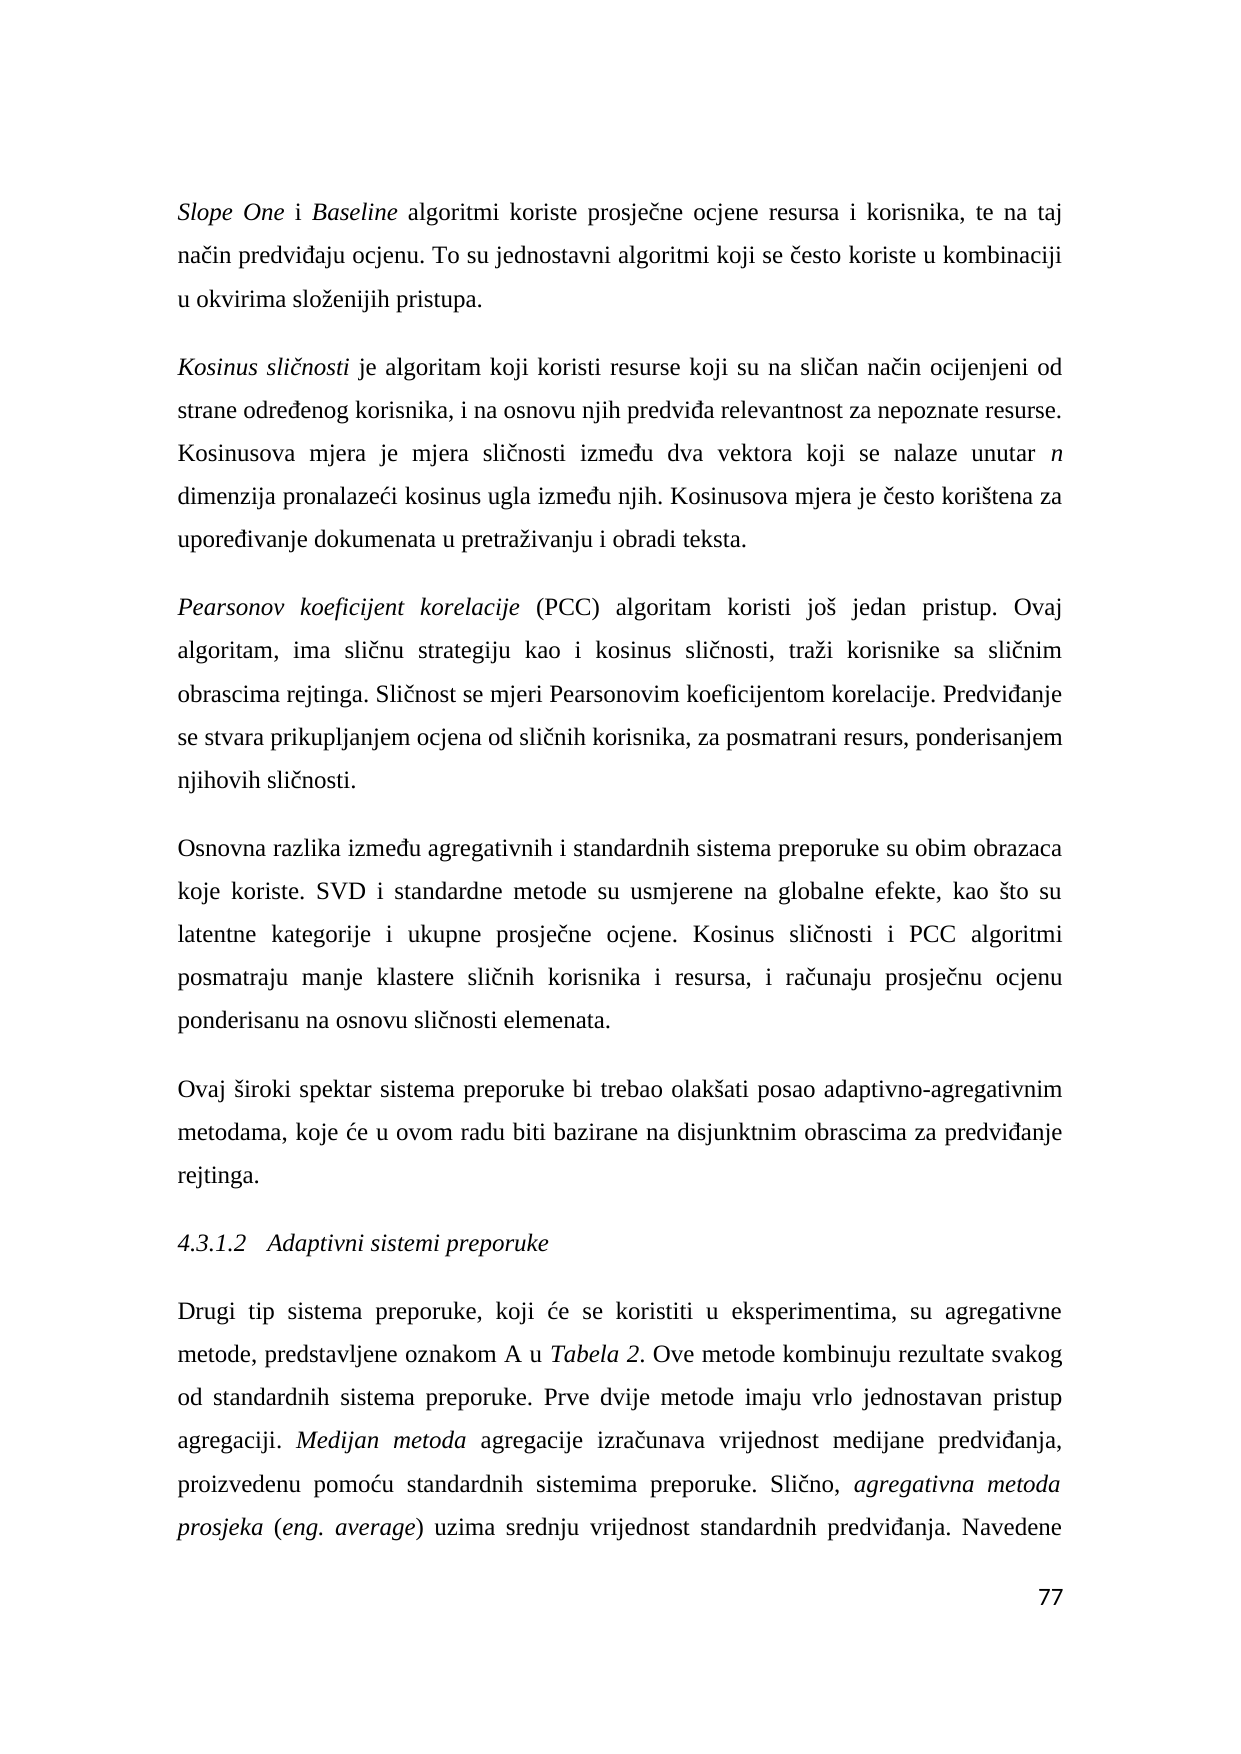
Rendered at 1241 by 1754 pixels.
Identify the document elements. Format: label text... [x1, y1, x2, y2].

text Ovaj široki spektar sistema preporuke bi trebao olakšati posao adaptivno-agregativnim metodama, koje će u ovom radu biti bazirane na disjunktnim obrascima za predviđanje rejtinga. [177, 1074, 1063, 1189]
text Osnovna razlika između agregativnih i standardnih sistema preporuke su obim obrazaca koje koriste. SVD i standardne metode su usmjerene na globalne efekte, kao što su latentne kategorije i ukupne prosječne ocjene. Kosinus sličnosti i PCC algoritmi posmatraju manje klastere sličnih korisnika i resursa, i računaju prosječnu ocjenu ponderisanu na osnovu sličnosti elemenata. [177, 833, 1063, 1034]
text Pearsonov koeficijent korelacije (PCC) algoritam koristi još jedan pristup. Ovaj algoritam, ima sličnu strategiju kao i kosinus sličnosti, traži korisnike sa sličnim obrascima rejtinga. Sličnost se mjeri Pearsonovim koeficijentom korelacije. Predviđanje se stvara prikupljanjem ocjena od sličnih korisnika, za posmatrani resurs, ponderisanjem njihovih sličnosti. [177, 592, 1063, 794]
text Kosinus sličnosti je algoritam koji koristi resurse koji su na sličan način ocijenjeni od strane određenog korisnika, i na osnovu njih predviđa relevantnost za nepoznate resurse. Kosinusova mjera je mjera sličnosti između dva vektora koji se nalaze unutar n dimenzija pronalazeći kosinus ugla između njih. Kosinusova mjera je često korištena za upoređivanje dokumenata u pretraživanju i obradi teksta. [177, 352, 1063, 553]
text Slope One i Baseline algoritmi koriste prosječne ocjene resursa i korisnika, te na taj način predviđaju ocjenu. To su jednostavni algoritmi koji se često koriste u kombinaciji u okvirima složenijih pristupa. [177, 197, 1063, 312]
subtitle Adaptivni sistemi preporuke [177, 1228, 1063, 1257]
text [177, 1296, 1063, 1541]
